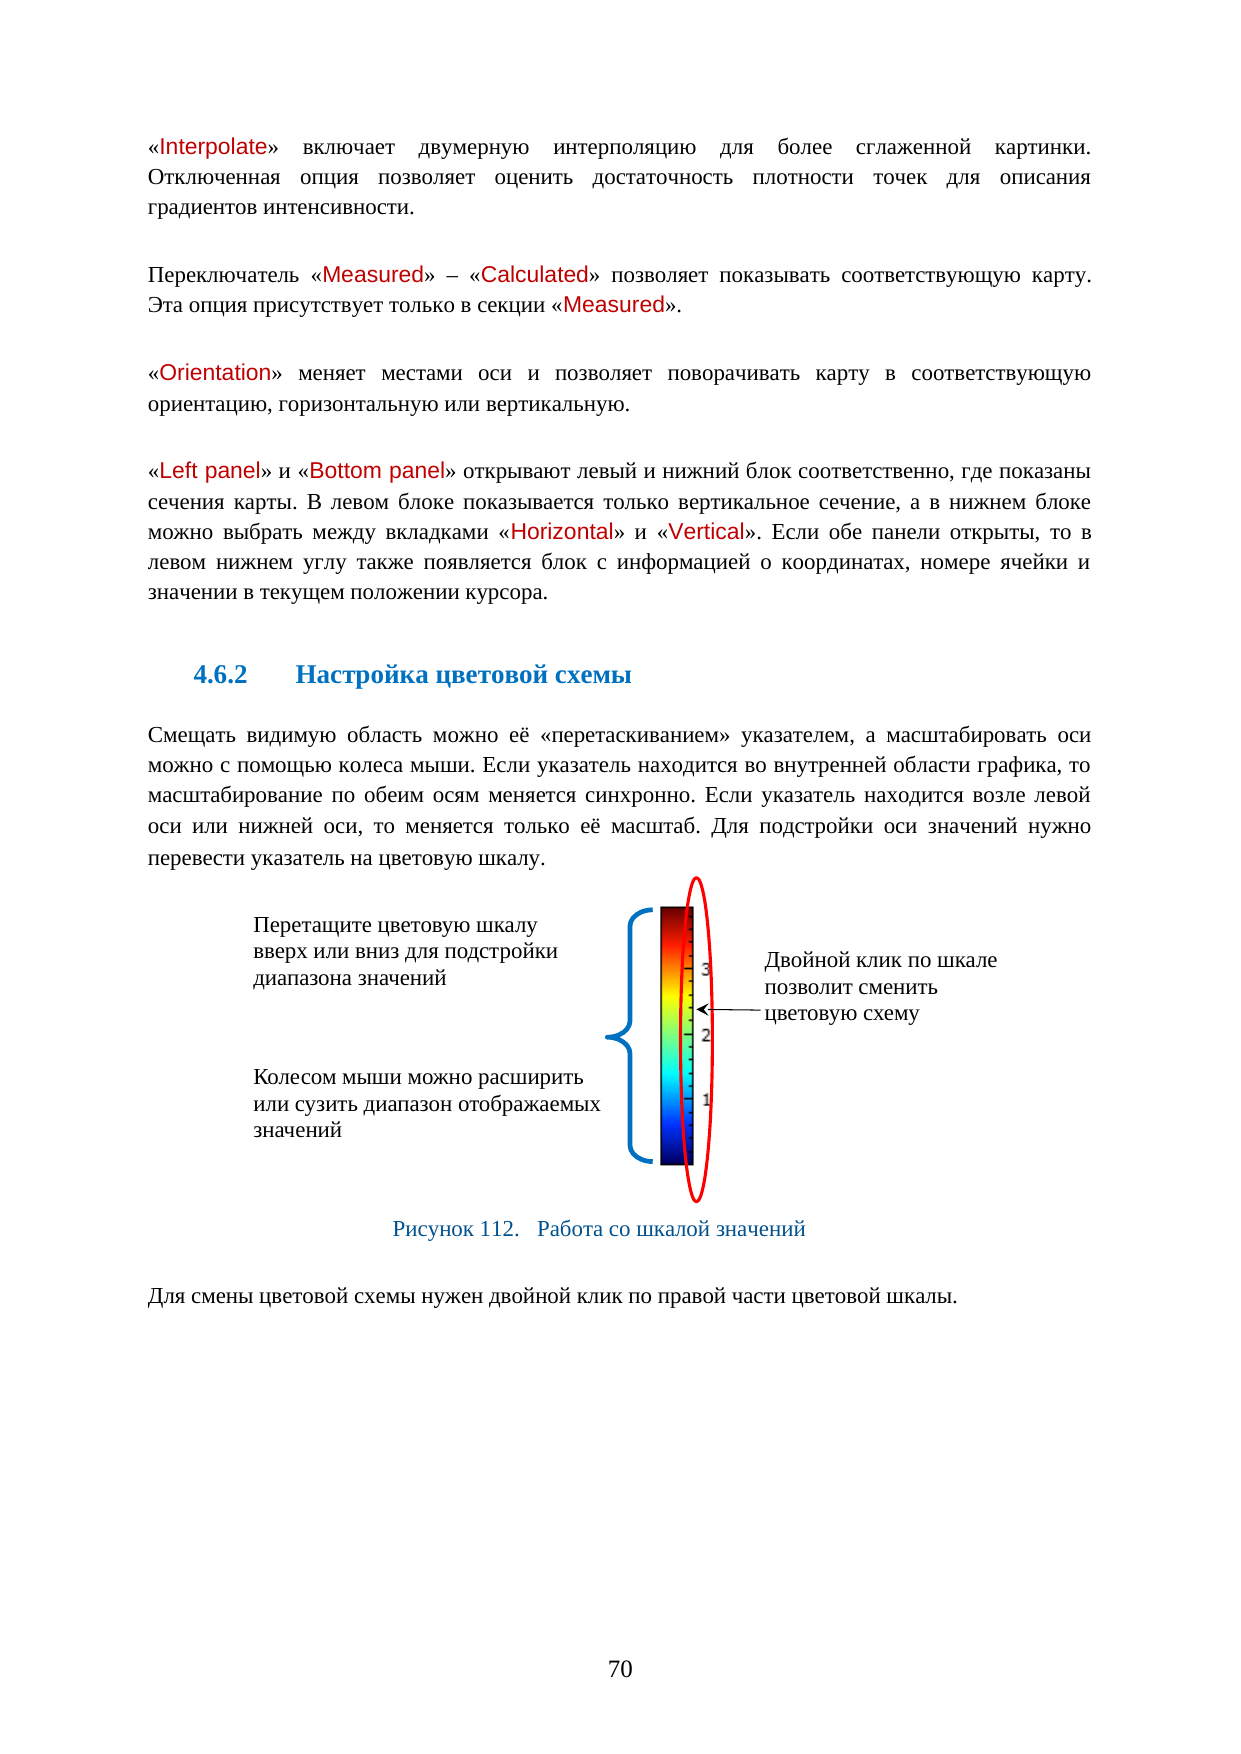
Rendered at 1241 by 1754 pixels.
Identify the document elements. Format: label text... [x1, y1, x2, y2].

text Переключатель «Measured» – «Calculated» позволяет показывать соответствующую карту. Эта опция присутствует только в секции «Measured». [148, 261, 1093, 318]
picture [707, 899, 713, 960]
picture [659, 899, 686, 1175]
picture [683, 899, 710, 1175]
subtitle Настройка цветовой схемы [193, 659, 1093, 690]
text «Orientation» меняет местами оси и позволяет поворачивать карту в соответствующую ориентацию, горизонтальную или вертикальную. [148, 359, 1093, 416]
text Для смены цветовой схемы нужен двойной клик по правой части цветовой шкалы. [148, 1283, 1093, 1309]
text «Interpolate» включает двумерную интерполяцию для более сглаженной картинки. Отключенная опция позволяет оценить достаточность плотности точек для описания градиентов интенсивности. [148, 133, 1093, 220]
list Работа со шкалой значений [178, 913, 1093, 1241]
picture [708, 1119, 713, 1175]
text «Left panel» и «Bottom panel» открывают левый и нижний блок соответственно, где показаны сечения карты. В левом блоке показывается только вертикальное сечение, а в нижнем блоке можно выбрать между вкладками «Horizontal» и «Vertical». Если обе панели открыты, то в левом нижнем углу также появляется блок с информацией о координатах, номере ячейки и значении в текущем положении курсора. [148, 457, 1093, 605]
text Смещать видимую область можно её «перетаскиванием» указателем, а масштабировать оси можно с помощью колеса мыши. Если указатель находится во внутренней области графика, то масштабирование по обеим осям меняется синхронно. Если указатель находится возле левой оси или нижней оси, то меняется только её масштаб. Для подстройки оси значений нужно перевести указатель на цветовую шкалу. [148, 721, 1093, 871]
